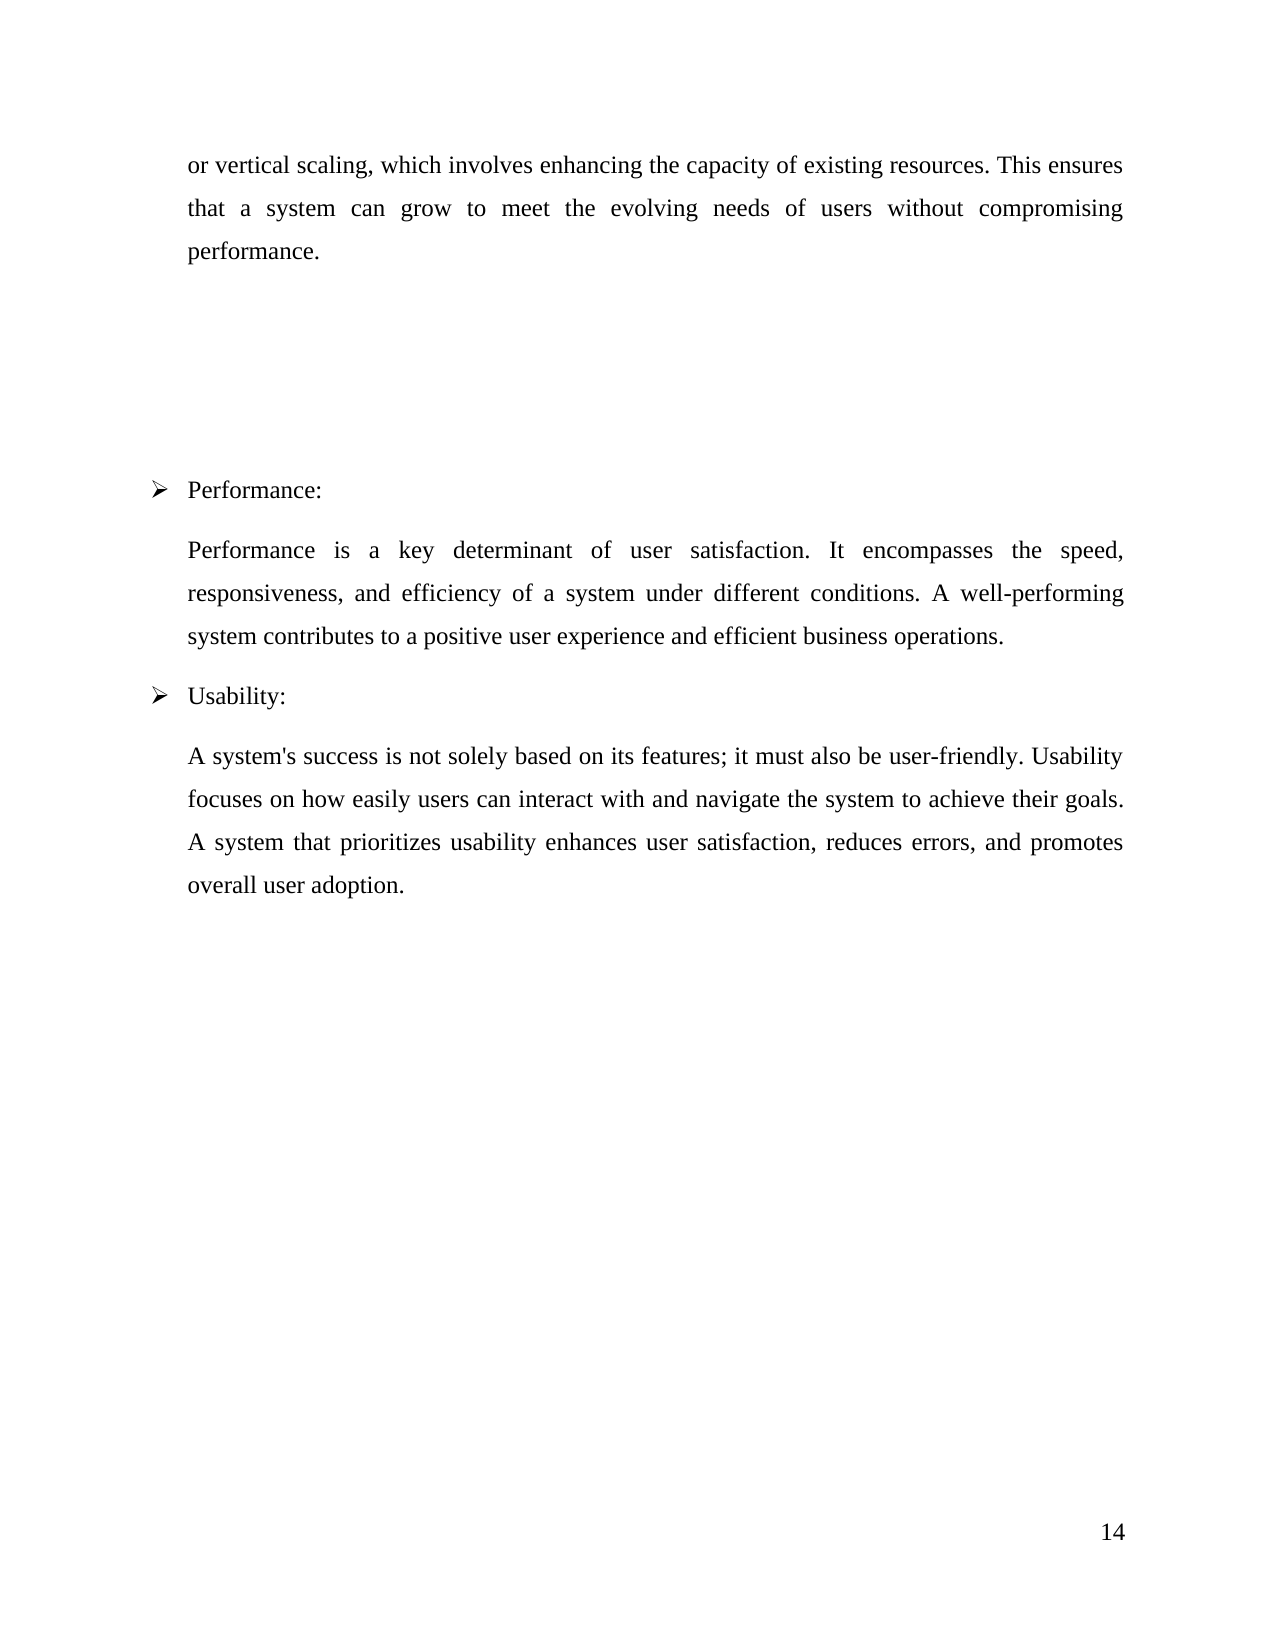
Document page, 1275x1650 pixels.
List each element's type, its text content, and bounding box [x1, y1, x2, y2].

list Performance: [150, 475, 1125, 504]
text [187, 150, 1125, 265]
list Usability: [150, 681, 1125, 710]
text Performance is a key determinant of user satisfaction. It encompasses the speed, responsiveness, and efficiency of a system under different conditions. A well-performing system contributes to a positive user experience and efficient business operations. [187, 535, 1125, 650]
text A system's success is not solely based on its features; it must also be user-friendly. Usability focuses on how easily users can interact with and navigate the system to achieve their goals. A system that prioritizes usability enhances user satisfaction, reduces errors, and promotes overall user adoption. [187, 741, 1125, 899]
